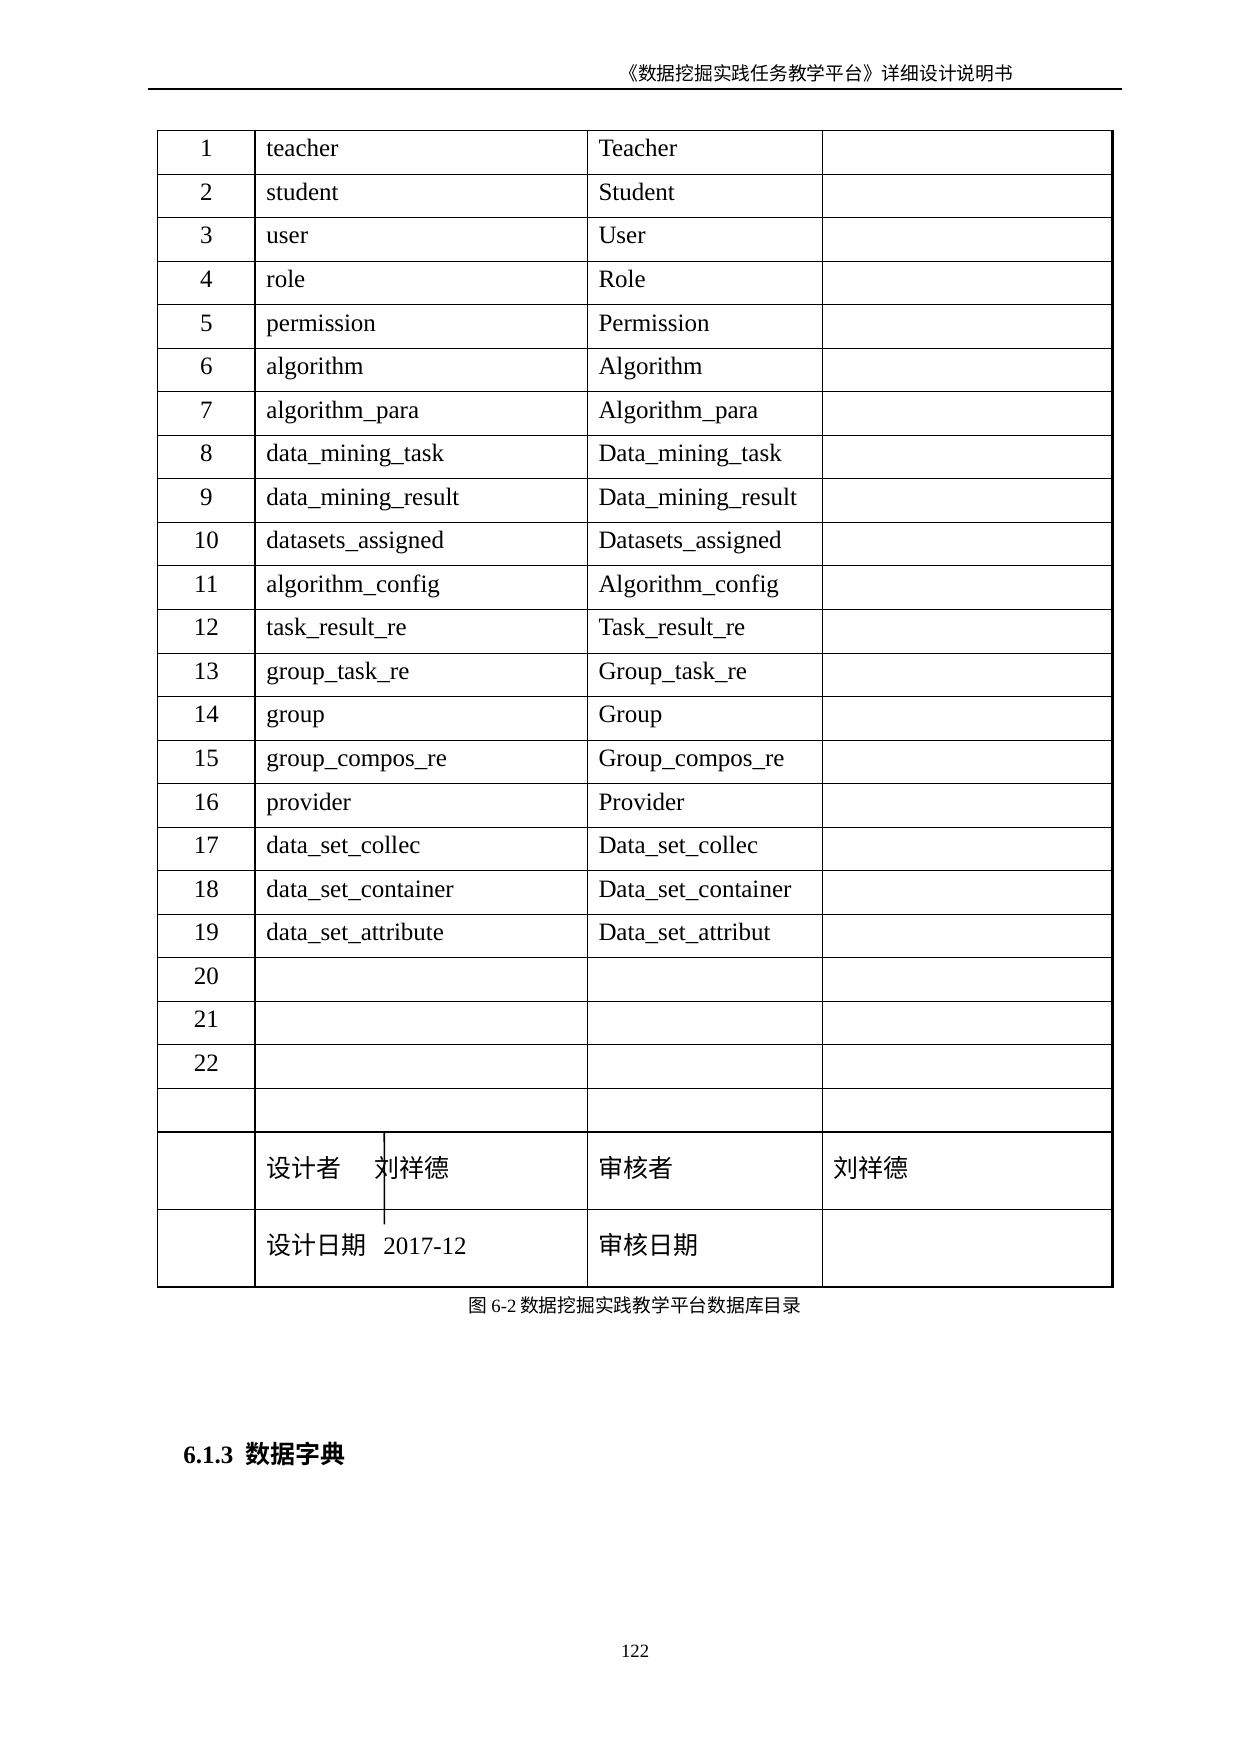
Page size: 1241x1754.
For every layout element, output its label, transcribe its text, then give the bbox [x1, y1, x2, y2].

table_cell 11 [158, 566, 254, 609]
table_cell [256, 1045, 587, 1088]
table_cell Task_result_re [588, 610, 822, 652]
table_cell Data_mining_task [588, 436, 822, 478]
table_cell [588, 1045, 822, 1088]
table_cell 18 [158, 871, 254, 914]
table_cell Data_mining_result [588, 479, 822, 522]
table_cell data_mining_result [256, 479, 587, 522]
table_cell [823, 958, 1111, 1001]
table_cell Algorithm_config [588, 566, 822, 609]
table_cell Group_compos_re [588, 741, 822, 783]
table_cell 设计日期 2017-12 [256, 1210, 587, 1286]
table_cell task_result_re [256, 610, 587, 652]
table_cell provider [256, 784, 587, 827]
table_cell [823, 1210, 1111, 1286]
table_cell group_task_re [256, 654, 587, 696]
table_cell Role [588, 262, 822, 304]
table_cell group [256, 697, 587, 739]
table_cell [823, 175, 1111, 217]
table_cell 12 [158, 610, 254, 652]
text 图6-2数据挖掘实践教学平台数据库目录 [148, 1287, 1122, 1321]
table_cell [823, 1089, 1111, 1131]
table_cell Data_set_container [588, 871, 822, 914]
table_cell [823, 741, 1111, 783]
table_cell algorithm_para [256, 392, 587, 435]
table_cell 刘祥德 [823, 1133, 1111, 1209]
table_cell data_set_attribute [256, 915, 587, 957]
table_cell 审核日期 [588, 1210, 822, 1286]
table_cell [588, 1089, 822, 1131]
table_cell [823, 523, 1111, 565]
table_cell 22 [158, 1045, 254, 1088]
table_cell 2 [158, 175, 254, 217]
table_cell [823, 566, 1111, 609]
table_cell teacher [256, 131, 587, 173]
table_cell 审核者 [588, 1133, 822, 1209]
table_cell Data_set_attribut [588, 915, 822, 957]
table_cell 5 [158, 305, 254, 348]
table_cell 14 [158, 697, 254, 739]
table_cell permission [256, 305, 587, 348]
table_cell [158, 1210, 254, 1286]
table_cell 10 [158, 523, 254, 565]
table_cell [256, 958, 587, 1001]
table_cell [823, 610, 1111, 652]
table_cell [823, 654, 1111, 696]
table_cell 9 [158, 479, 254, 522]
table_cell [823, 305, 1111, 348]
table_cell [588, 958, 822, 1001]
table_cell 设计者 刘祥德 [256, 1133, 383, 1209]
table_cell data_set_collec [256, 828, 587, 870]
table_cell datasets_assigned [256, 523, 587, 565]
table_cell Student [588, 175, 822, 217]
table_cell data_mining_task [256, 436, 587, 478]
table_cell group_compos_re [256, 741, 587, 783]
table_cell [823, 349, 1111, 391]
table_cell user [256, 218, 587, 261]
table_cell student [256, 175, 587, 217]
table_cell 4 [158, 262, 254, 304]
table_cell 13 [158, 654, 254, 696]
subtitle 数据字典 [183, 1418, 1122, 1486]
table_cell [823, 828, 1111, 870]
table_cell data_set_container [256, 871, 587, 914]
table_cell Permission [588, 305, 822, 348]
table_cell 8 [158, 436, 254, 478]
table_cell [823, 479, 1111, 522]
table_cell [823, 131, 1111, 173]
table_cell [158, 1089, 254, 1131]
table_cell Algorithm_para [588, 392, 822, 435]
table_cell 6 [158, 349, 254, 391]
table_cell [823, 1002, 1111, 1044]
table_cell 17 [158, 828, 254, 870]
table_cell [256, 1089, 587, 1131]
table_cell Algorithm [588, 349, 822, 391]
table_cell 16 [158, 784, 254, 827]
table_cell 3 [158, 218, 254, 261]
table_cell [823, 915, 1111, 957]
table_cell 7 [158, 392, 254, 435]
table_cell [823, 697, 1111, 739]
table_cell 19 [158, 915, 254, 957]
table_cell [823, 784, 1111, 827]
table_cell [823, 218, 1111, 261]
table_cell [823, 392, 1111, 435]
table_cell Teacher [588, 131, 822, 173]
table_cell User [588, 218, 822, 261]
table_cell [158, 1133, 254, 1209]
table_cell Provider [588, 784, 822, 827]
table_cell algorithm [256, 349, 587, 391]
table_cell 15 [158, 741, 254, 783]
table_cell 1 [158, 131, 254, 173]
table_cell Data_set_collec [588, 828, 822, 870]
table_cell Datasets_assigned [588, 523, 822, 565]
table_cell [823, 262, 1111, 304]
table_cell [823, 1045, 1111, 1088]
table_cell [256, 1002, 587, 1044]
table_cell 20 [158, 958, 254, 1001]
table_cell role [256, 262, 587, 304]
table_cell Group [588, 697, 822, 739]
table_cell 21 [158, 1002, 254, 1044]
table_cell 设计者 刘祥德 [386, 1133, 587, 1209]
table_cell [823, 436, 1111, 478]
table_cell algorithm_config [256, 566, 587, 609]
table_cell Group_task_re [588, 654, 822, 696]
table_cell [823, 871, 1111, 914]
table_cell [588, 1002, 822, 1044]
